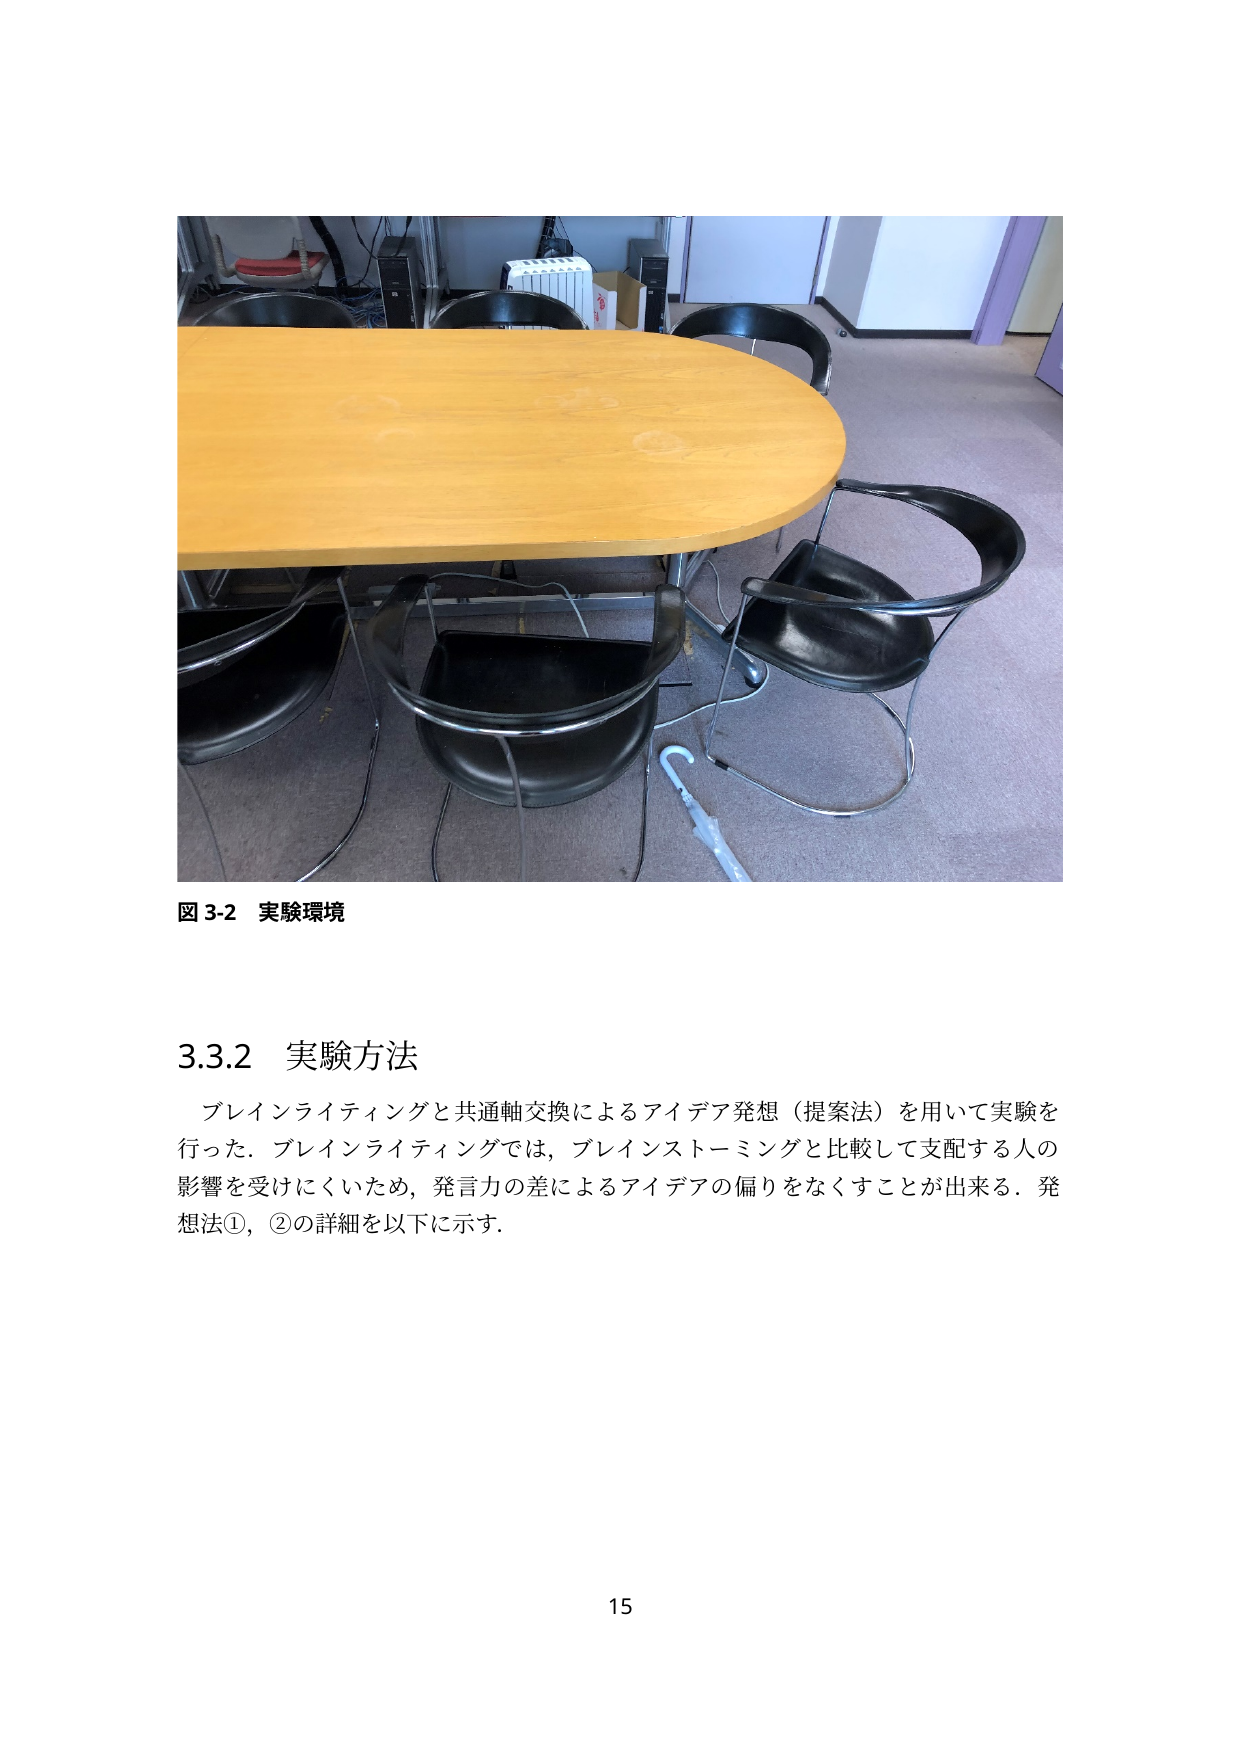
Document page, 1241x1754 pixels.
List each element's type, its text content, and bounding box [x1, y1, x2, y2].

text 3.3.2 実験方法 [177, 1017, 1063, 1092]
picture [177, 216, 1063, 882]
text ブレインライティングと共通軸交換によるアイデア発想（提案法）を用いて実験を行った．ブレインライティングでは，ブレインストーミングと比較して支配する人の影響を受けにくいため，発言力の差によるアイデアの偏りをなくすことが出来る．発想法①，②の詳細を以下に示す． [177, 1092, 1063, 1242]
